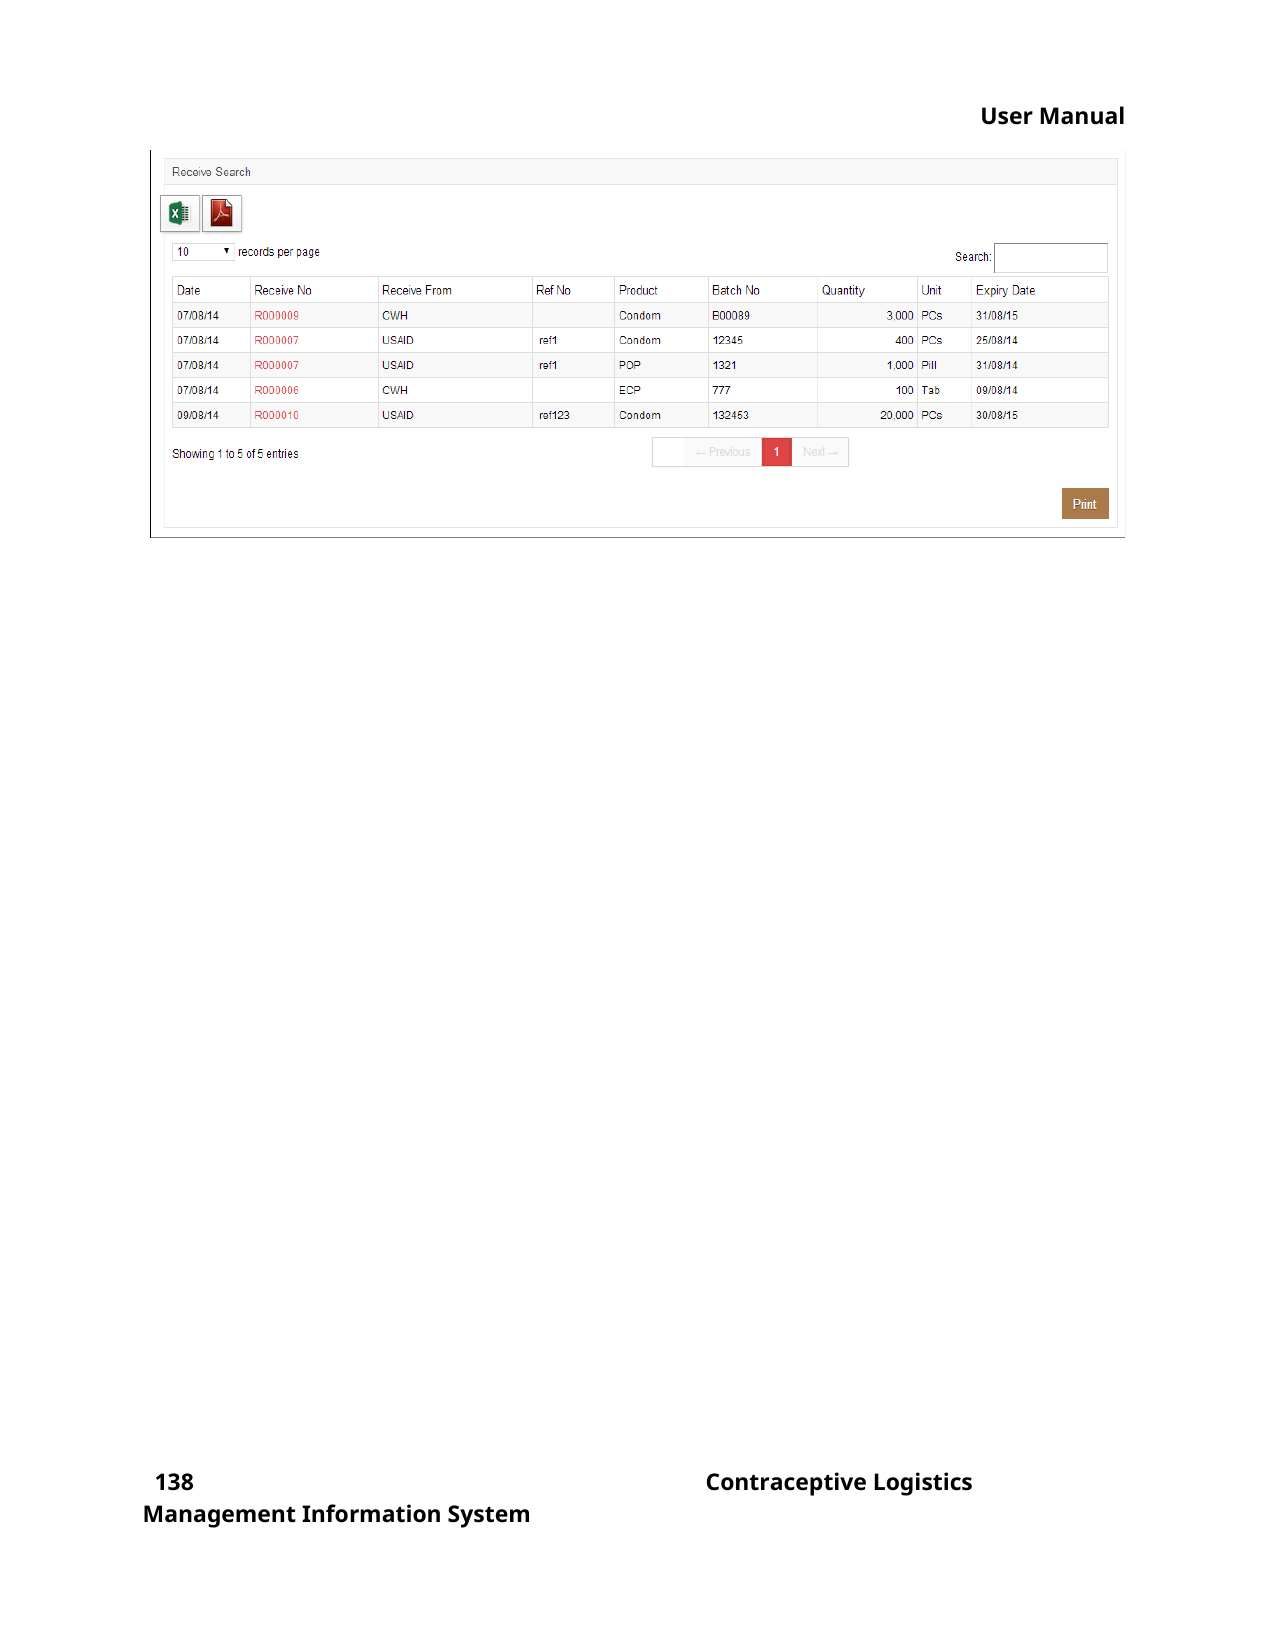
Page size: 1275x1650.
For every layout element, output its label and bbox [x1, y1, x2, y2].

picture [150, 150, 1125, 538]
